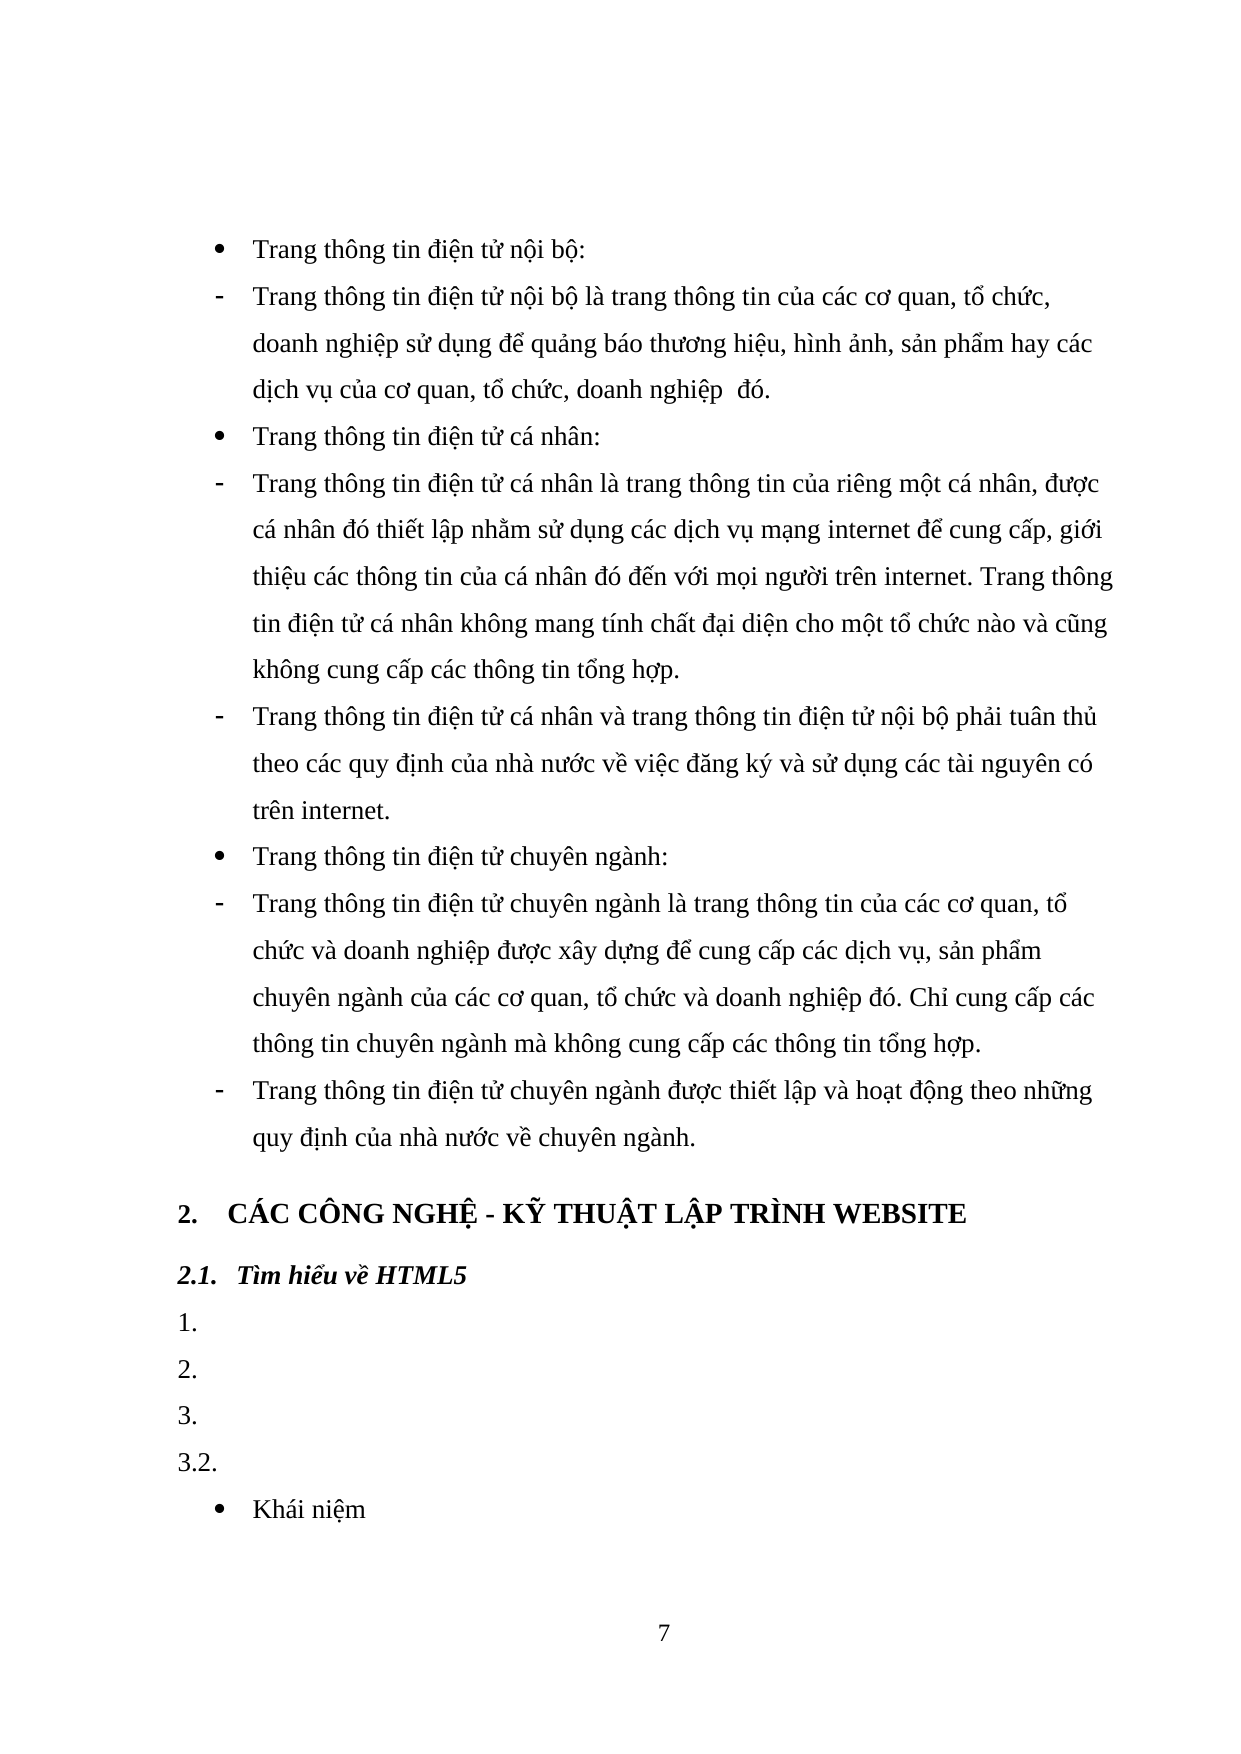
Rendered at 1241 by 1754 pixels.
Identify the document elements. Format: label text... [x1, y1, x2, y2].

list Trang thông tin điện tử nội bộ là trang thông tin của các cơ quan, tổ chức, doanh nghiệp sử dụng để quảng báo thương hiệu, hình ảnh, sản phẩm hay các dịch vụ của cơ quan, tổ chức, doanh nghiệp đó. [215, 280, 1122, 404]
subtitle CÁC CÔNG NGHỆ - KỸ THUẬT LẬP TRÌNH WEBSITE [177, 1197, 1122, 1230]
list Trang thông tin điện tử chuyên ngành: [215, 840, 1122, 872]
list Trang thông tin điện tử cá nhân là trang thông tin của riêng một cá nhân, được cá nhân đó thiết lập nhằm sử dụng các dịch vụ mạng internet để cung cấp, giới thiệu các thông tin của cá nhân đó đến với mọi người trên internet. Trang thông tin điện tử cá nhân không mang tính chất đại diện cho một tổ chức nào và cũng không cung cấp các thông tin tổng hợp. [215, 467, 1122, 685]
list Trang thông tin điện tử cá nhân: [215, 420, 1122, 451]
list Tìm hiểu về HTML5 [177, 1259, 1122, 1291]
list Trang thông tin điện tử nội bộ: [215, 233, 1122, 264]
list Trang thông tin điện tử chuyên ngành được thiết lập và hoạt động theo những quy định của nhà nước về chuyên ngành. [215, 1074, 1122, 1152]
list Trang thông tin điện tử chuyên ngành là trang thông tin của các cơ quan, tổ chức và doanh nghiệp được xây dựng để cung cấp các dịch vụ, sản phẩm chuyên ngành của các cơ quan, tổ chức và doanh nghiệp đó. Chỉ cung cấp các thông tin chuyên ngành mà không cung cấp các thông tin tổng hợp. [215, 887, 1122, 1058]
list Khái niệm [215, 1493, 1122, 1524]
list Trang thông tin điện tử cá nhân và trang thông tin điện tử nội bộ phải tuân thủ theo các quy định của nhà nước về việc đăng ký và sử dụng các tài nguyên có trên internet. [215, 700, 1122, 825]
